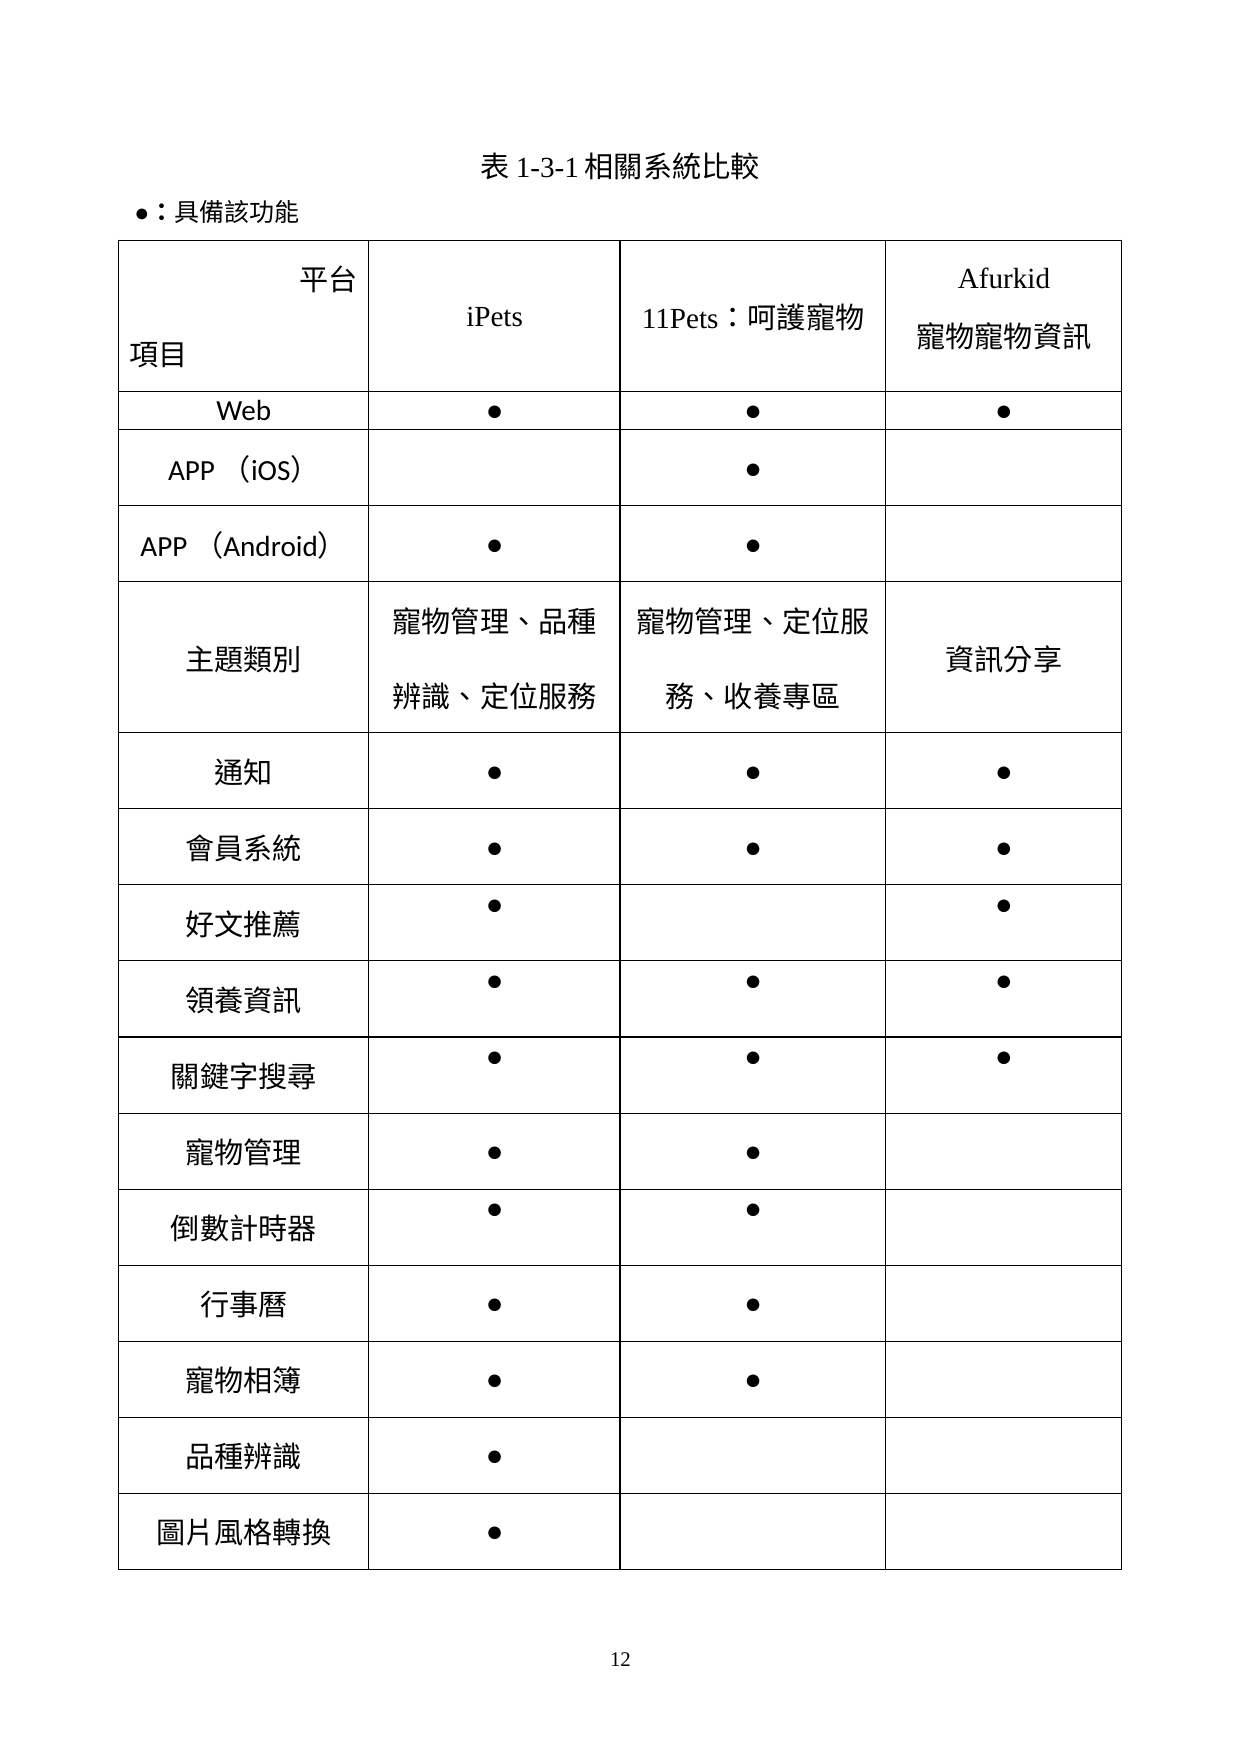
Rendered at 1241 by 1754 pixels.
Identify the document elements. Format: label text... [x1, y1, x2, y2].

table_cell [621, 885, 885, 960]
table_cell ● [621, 733, 885, 808]
table_cell [886, 1418, 1121, 1493]
table_cell 好文推薦 [119, 885, 368, 960]
table_cell APP （iOS） [119, 430, 368, 505]
table_cell [886, 1342, 1121, 1417]
table_cell 倒數計時器 [119, 1190, 368, 1264]
table_cell [886, 1494, 1121, 1569]
table_cell 領養資訊 [119, 961, 368, 1036]
table_cell ● [369, 809, 619, 884]
table_cell [886, 1114, 1121, 1188]
table_header 平台 項目 [119, 241, 368, 391]
table_cell 關鍵字搜尋 [119, 1038, 368, 1112]
table_cell ● [886, 961, 1121, 1036]
table_cell ● [621, 1342, 885, 1417]
table_cell ● [369, 1114, 619, 1188]
table_cell ● [621, 1266, 885, 1341]
table_cell ● [621, 1114, 885, 1188]
table_cell ● [369, 392, 619, 429]
subtitle 表1-3-1相關系統比較 [118, 127, 1122, 202]
table_header iPets [369, 241, 619, 391]
table_cell ● [369, 1038, 619, 1112]
table_cell ● [621, 961, 885, 1036]
table_cell [886, 1266, 1121, 1341]
table_cell 圖片風格轉換 [119, 1494, 368, 1569]
table_cell 寵物相簿 [119, 1342, 368, 1417]
table_cell [369, 430, 619, 505]
table_cell 通知 [119, 733, 368, 808]
table_cell [886, 430, 1121, 505]
table_cell ● [369, 1190, 619, 1264]
table_cell ● [886, 809, 1121, 884]
table_cell ● [621, 809, 885, 884]
table_cell ● [369, 1342, 619, 1417]
table_cell APP （Android） [119, 506, 368, 581]
table_cell ● [369, 1418, 619, 1493]
table_cell 資訊分享 [886, 582, 1121, 732]
table_cell ● [369, 733, 619, 808]
table_cell 寵物管理 [119, 1114, 368, 1188]
table_cell 主題類別 [119, 582, 368, 732]
table_cell ● [369, 1494, 619, 1569]
table_cell 寵物管理、定位服務、收養專區 [621, 582, 885, 732]
table_cell ● [621, 506, 885, 581]
table_cell 品種辨識 [119, 1418, 368, 1493]
table_header Afurkid 寵物寵物資訊 [886, 241, 1121, 391]
table_cell ● [369, 506, 619, 581]
table_cell [621, 1418, 885, 1493]
table_cell ● [621, 430, 885, 505]
table_cell ● [369, 885, 619, 960]
table_cell ● [886, 1038, 1121, 1112]
table_cell [886, 506, 1121, 581]
table_cell ● [369, 1266, 619, 1341]
table_cell ● [621, 1038, 885, 1112]
table_cell 會員系統 [119, 809, 368, 884]
table_cell Web [119, 392, 368, 429]
table_cell ● [369, 961, 619, 1036]
table_cell ● [886, 733, 1121, 808]
table_cell ● [886, 885, 1121, 960]
table_header 11Pets：呵護寵物 [621, 241, 885, 391]
table_cell 行事曆 [119, 1266, 368, 1341]
table_cell ● [621, 392, 885, 429]
table_cell [621, 1494, 885, 1569]
table_cell 寵物管理、品種辨識、定位服務 [369, 582, 619, 732]
table_cell [886, 1190, 1121, 1264]
table_cell ● [621, 1190, 885, 1264]
table_cell ● [886, 392, 1121, 429]
